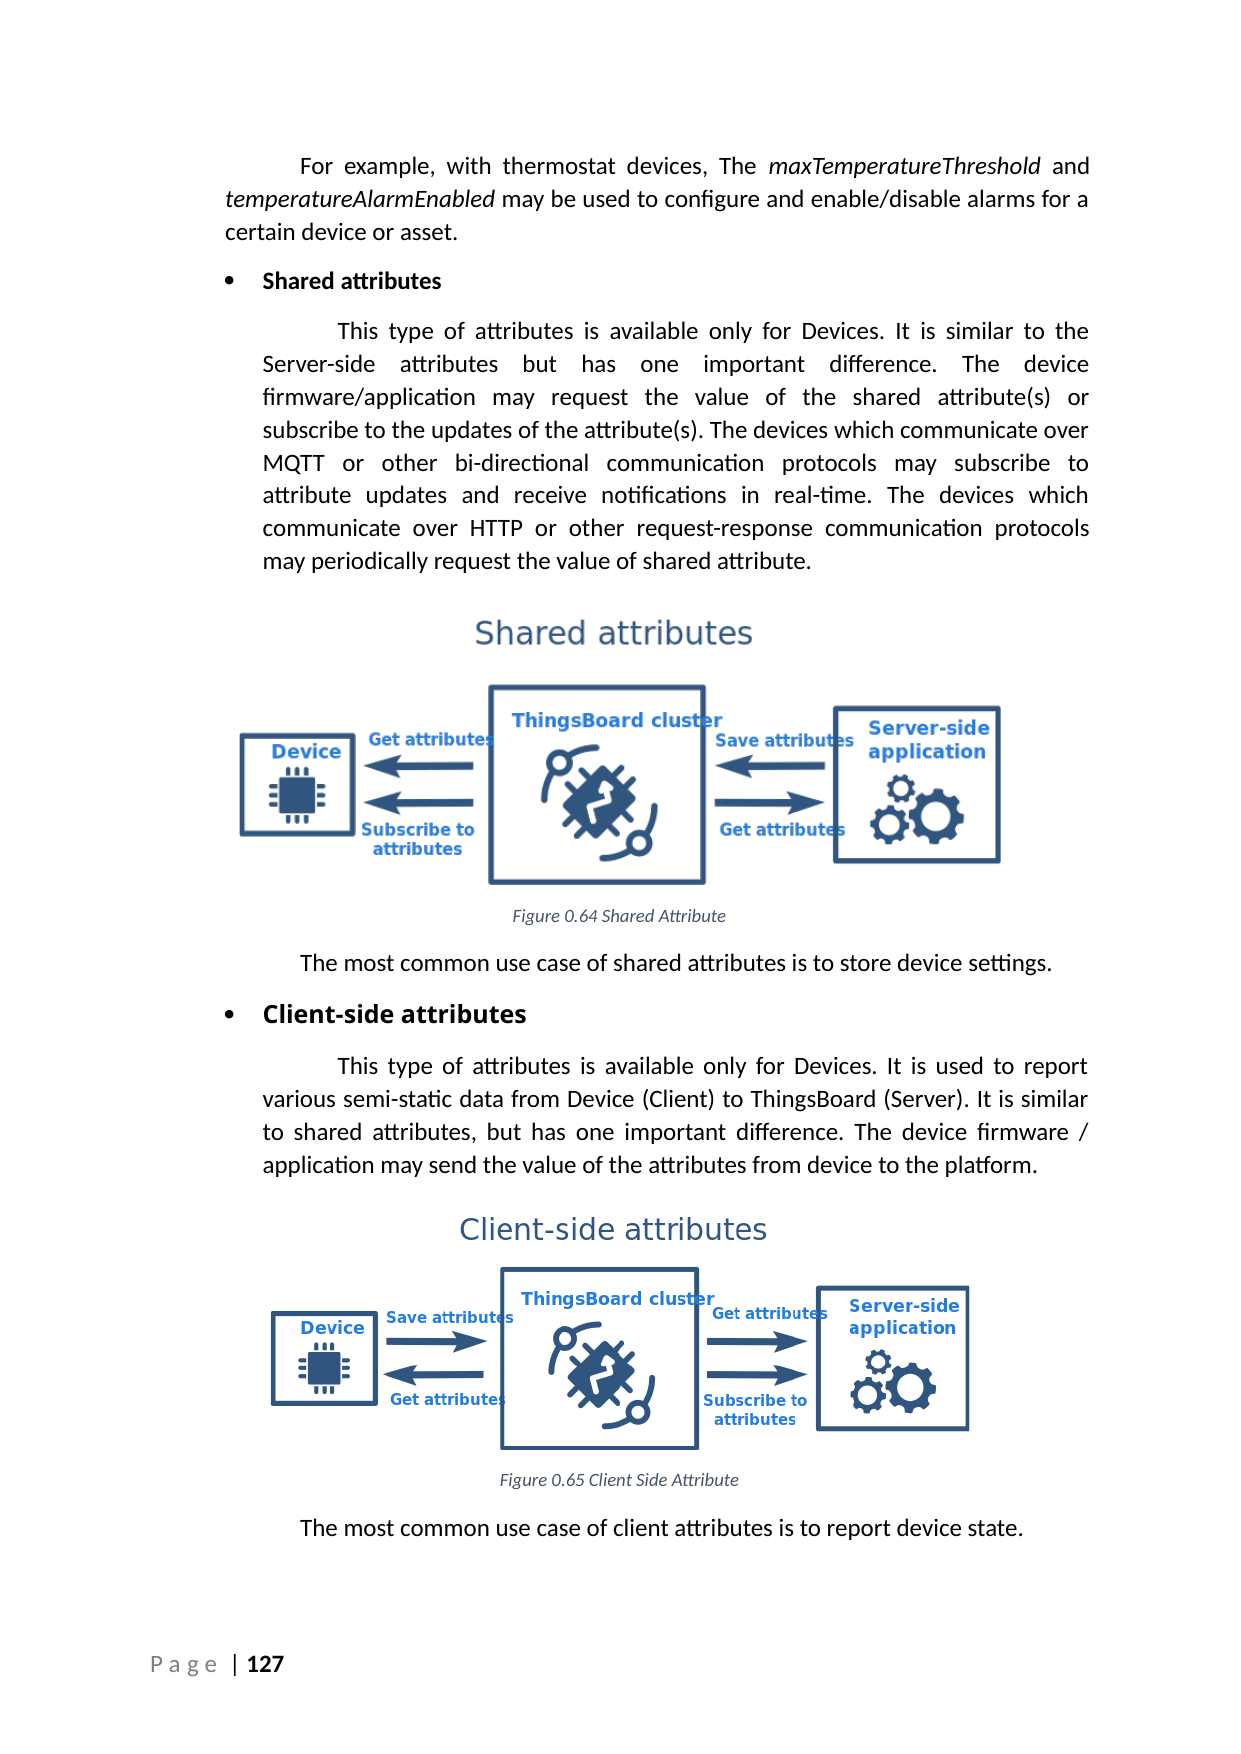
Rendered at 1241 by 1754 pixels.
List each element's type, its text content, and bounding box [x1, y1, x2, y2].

text This type of attributes is available only for Devices. It is used to report various semi-static data from Device (Client) to ThingsBoard (Server). It is similar to shared attributes, but has one important difference. The device firmware / application may send the value of the attributes from device to the platform. [262, 1051, 1090, 1180]
list Client-side attributes [225, 997, 1090, 1031]
text The most common use case of client attributes is to report device state. [225, 1512, 1090, 1542]
text This type of attributes is available only for Devices. It is similar to the Server-side attributes but has one important difference. The device firmware/application may request the value of the shared attribute(s) or subscribe to the updates of the attribute(s). The devices which communicate over MQTT or other bi-directional communication protocols may subscribe to attribute updates and receive notifications in real-time. The devices which communicate over HTTP or other request-response communication protocols may periodically request the value of shared attribute. [262, 315, 1090, 576]
picture [270, 1198, 970, 1450]
text For example, with thermostat devices, The maxTemperatureThreshold and temperatureAlarmEnabled may be used to configure and enable/disable alarms for a certain device or asset. [225, 150, 1090, 246]
list Shared attributes [225, 265, 1090, 296]
text The most common use case of shared attributes is to store device settings. [225, 947, 1090, 978]
picture [239, 595, 1001, 885]
